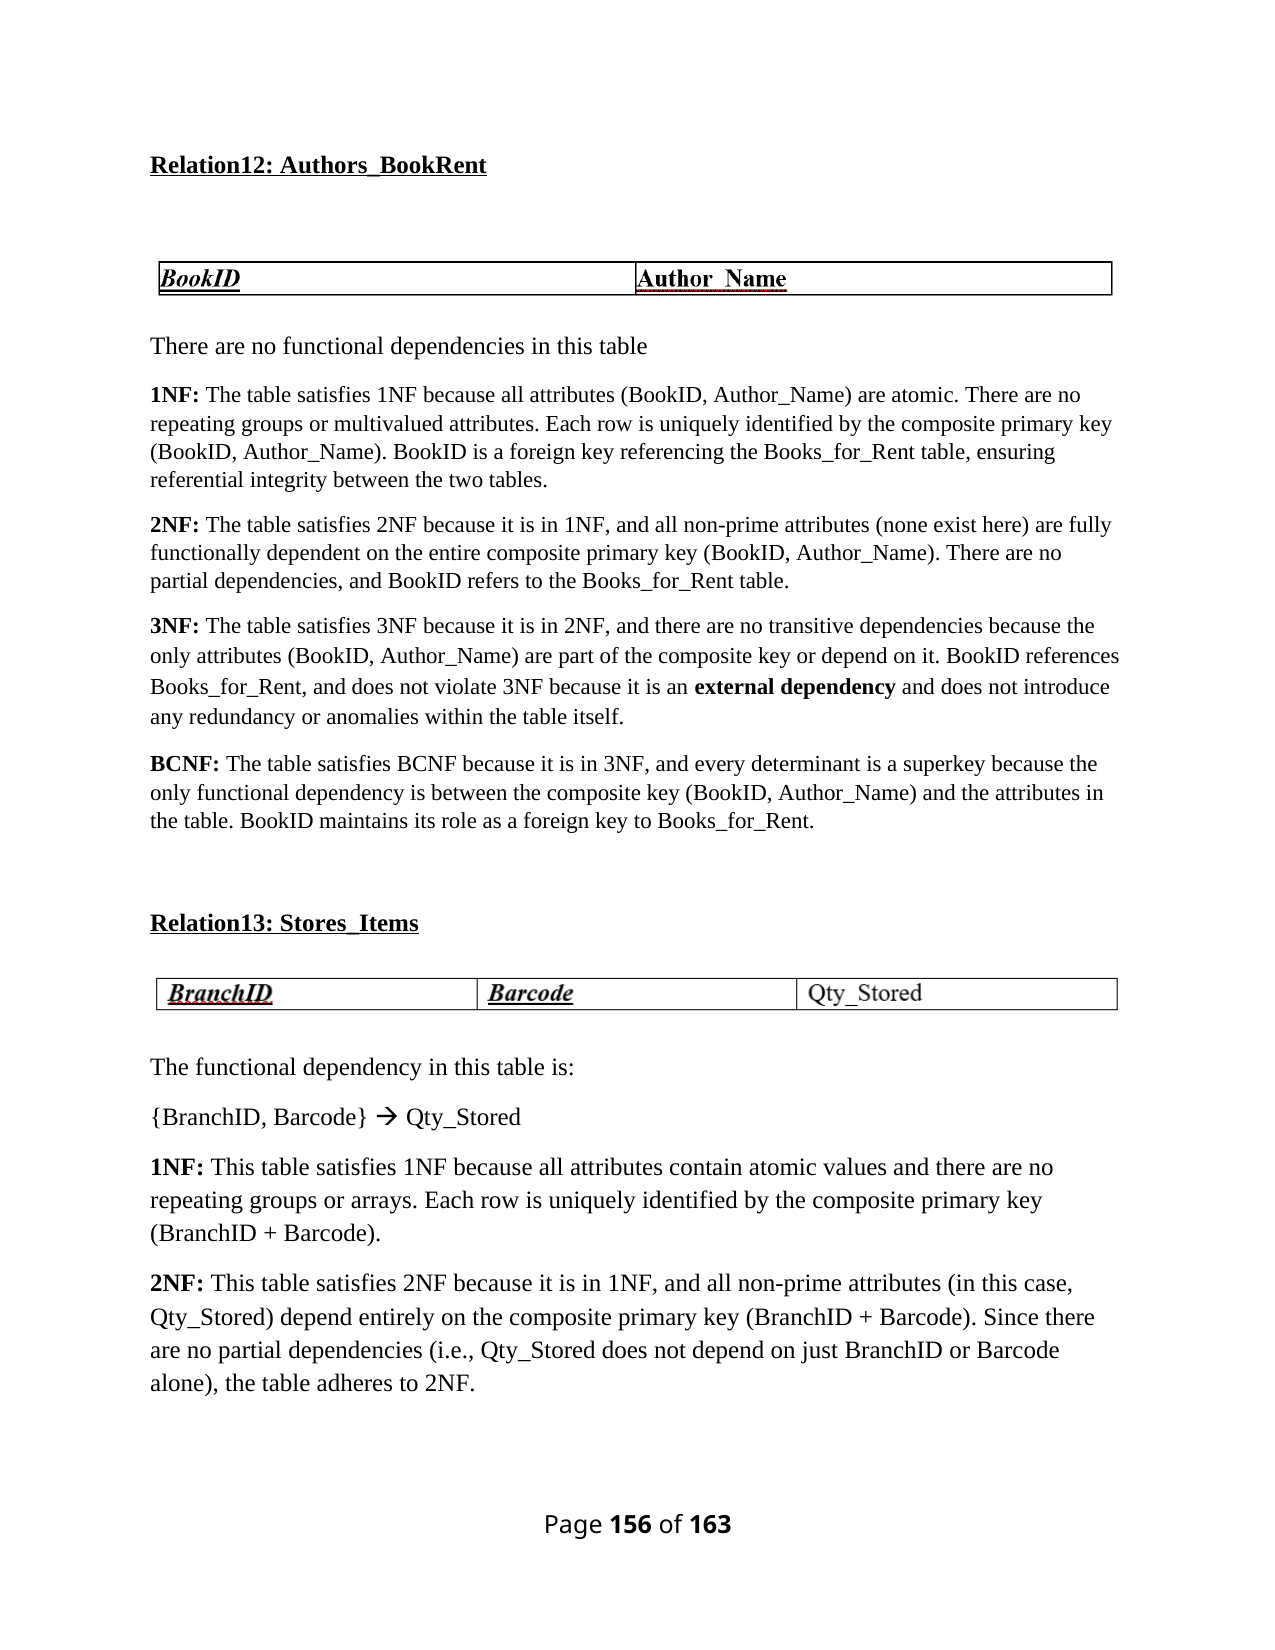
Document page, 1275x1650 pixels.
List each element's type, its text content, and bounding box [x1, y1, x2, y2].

text There are no functional dependencies in this table [150, 331, 1125, 360]
picture [150, 250, 1125, 310]
text Relation13: Stores_Items [150, 908, 1125, 936]
text BCNF: The table satisfies BCNF because it is in 3NF, and every determinant is a superkey because the only functional dependency is between the composite key (BookID, Author_Name) and the attributes in the table. BookID maintains its role as a foreign key to Books_for_Rent. [150, 750, 1125, 833]
text 1NF: The table satisfies 1NF because all attributes (BookID, Author_Name) are atomic. There are no repeating groups or multivalued attributes. Each row is uniquely identified by the composite primary key (BookID, Author_Name). BookID is a foreign key referencing the Books_for_Rent table, ensuring referential integrity between the two tables. [150, 381, 1125, 492]
text 1NF: This table satisfies 1NF because all attributes contain atomic values and there are no repeating groups or arrays. Each row is uniquely identified by the composite primary key (BranchID + Barcode). [150, 1152, 1125, 1247]
text 3NF: The table satisfies 3NF because it is in 2NF, and there are no transitive dependencies because the only attributes (BookID, Author_Name) are part of the composite key or depend on it. BookID references Books_for_Rent, and does not violate 3NF because it is an external dependency and does not introduce any redundancy or anomalies within the table itself. [150, 612, 1125, 729]
text 2NF: This table satisfies 2NF because it is in 1NF, and all non-prime attributes (in this case, Qty_Stored) depend entirely on the composite primary key (BranchID + Barcode). Since there are no partial dependencies (i.e., Qty_Stored does not depend on just BranchID or Barcode alone), the table adheres to 2NF. [150, 1268, 1125, 1397]
text The functional dependency in this table is: [150, 1052, 1125, 1080]
text 2NF: The table satisfies 2NF because it is in 1NF, and all non-prime attributes (none exist here) are fully functionally dependent on the entire composite primary key (BookID, Author_Name). There are no partial dependencies, and BookID refers to the Books_for_Rent table. [150, 511, 1125, 593]
text {BranchID, Barcode} Qty_Stored [150, 1102, 1125, 1130]
text Relation12: Authors_BookRent [150, 150, 1125, 179]
picture [150, 957, 1125, 1030]
